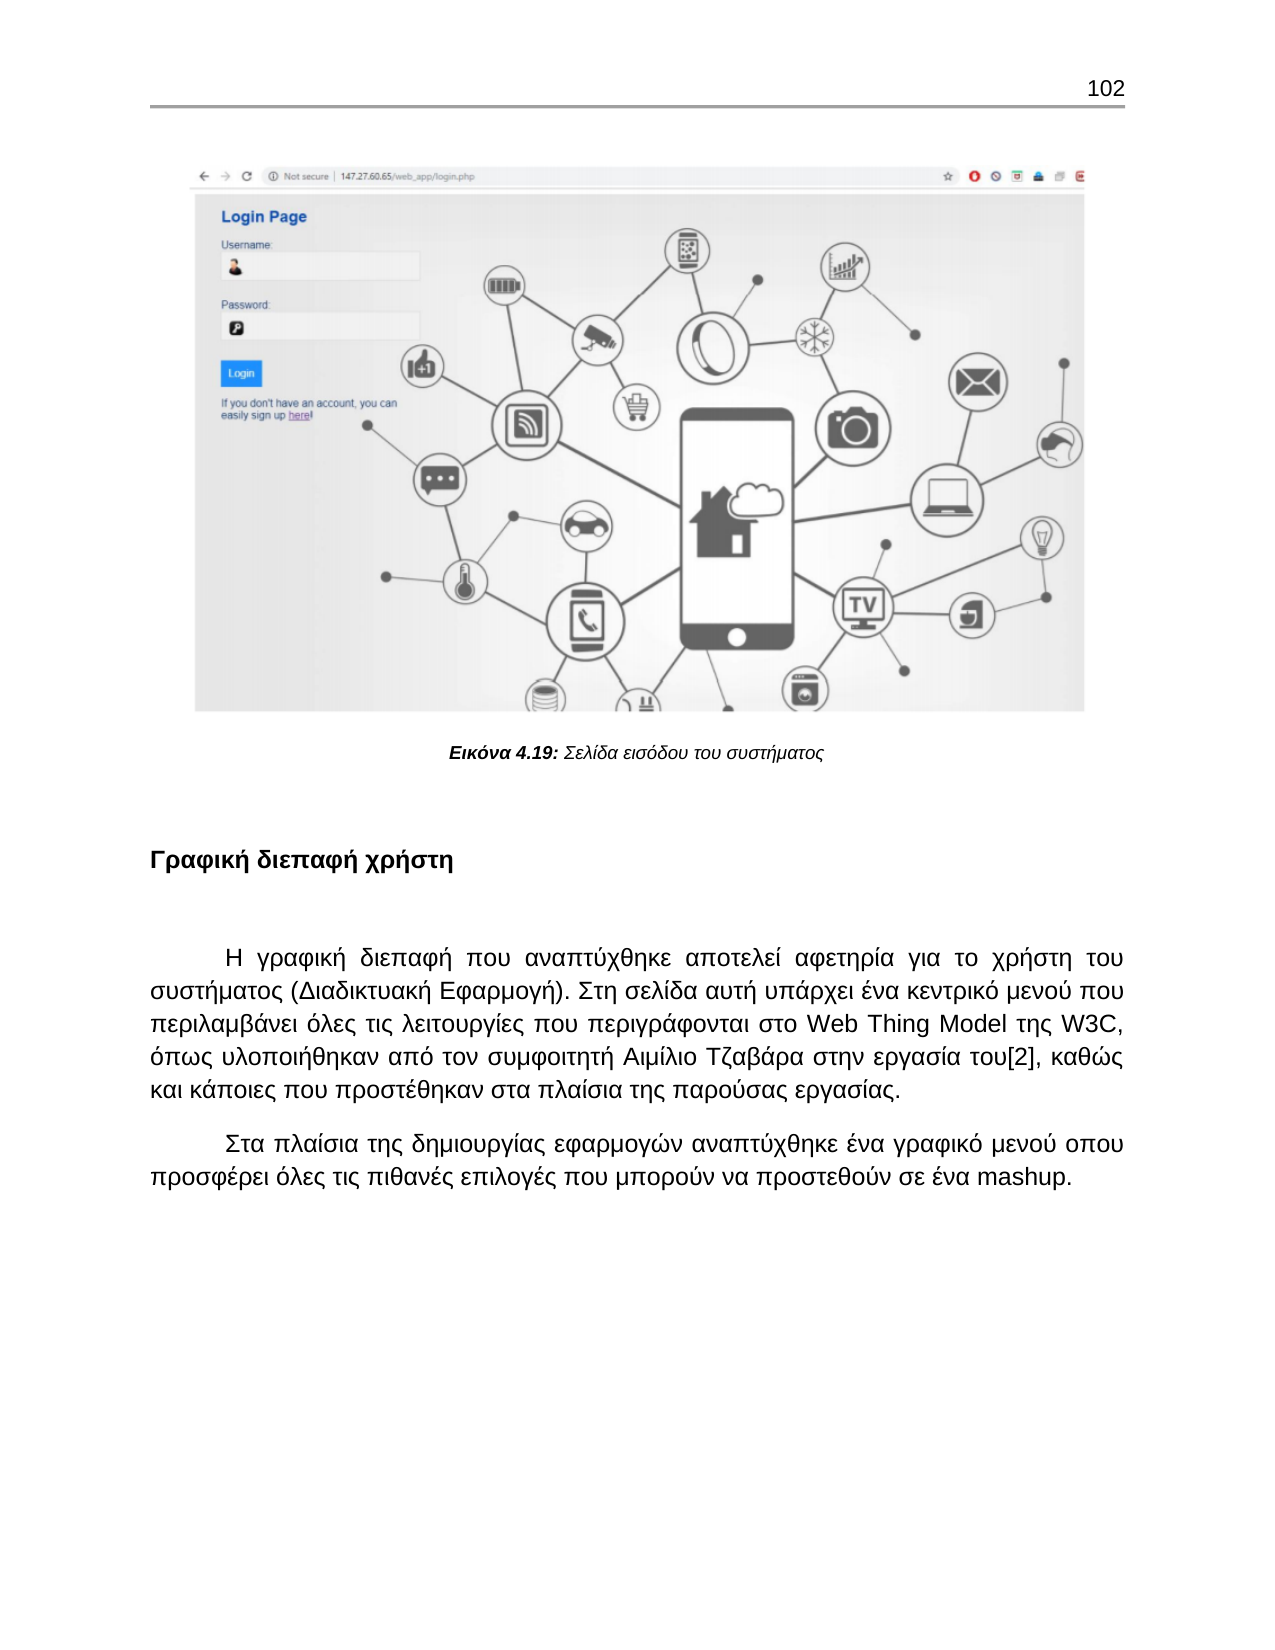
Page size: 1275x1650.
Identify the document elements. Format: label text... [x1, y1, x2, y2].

text Η γραφική διεπαφή που αναπτύχθηκε αποτελεί αφετηρία για το χρήστη του συστήματος (Διαδικτυακή Εφαρμογή). Στη σελίδα αυτή υπάρχει ένα κεντρικό μενού που περιλαμβάνει όλες τις λειτουργίες που περιγράφονται στο Web Thing Model της W3C, όπως υλοποιήθηκαν από τον συμφοιτητή Αιμίλιο Τζαβάρα στην εργασία του[2], καθώς και κάποιες που προστέθηκαν στα πλαίσια της παρούσας εργασίας. [150, 943, 1125, 1104]
text Εικόνα 4.19: Σελίδα εισόδου του συστήματος [150, 742, 1125, 763]
text Στα πλαίσια της δημιουργίας εφαρμογών αναπτύχθηκε ένα γραφικό μενού οπου προσφέρει όλες τις πιθανές επιλογές που μπορούν να προστεθούν σε ένα mashup. [150, 1129, 1125, 1191]
subtitle Γραφική διεπαφή χρήστη [150, 845, 1125, 874]
picture [184, 165, 1091, 717]
